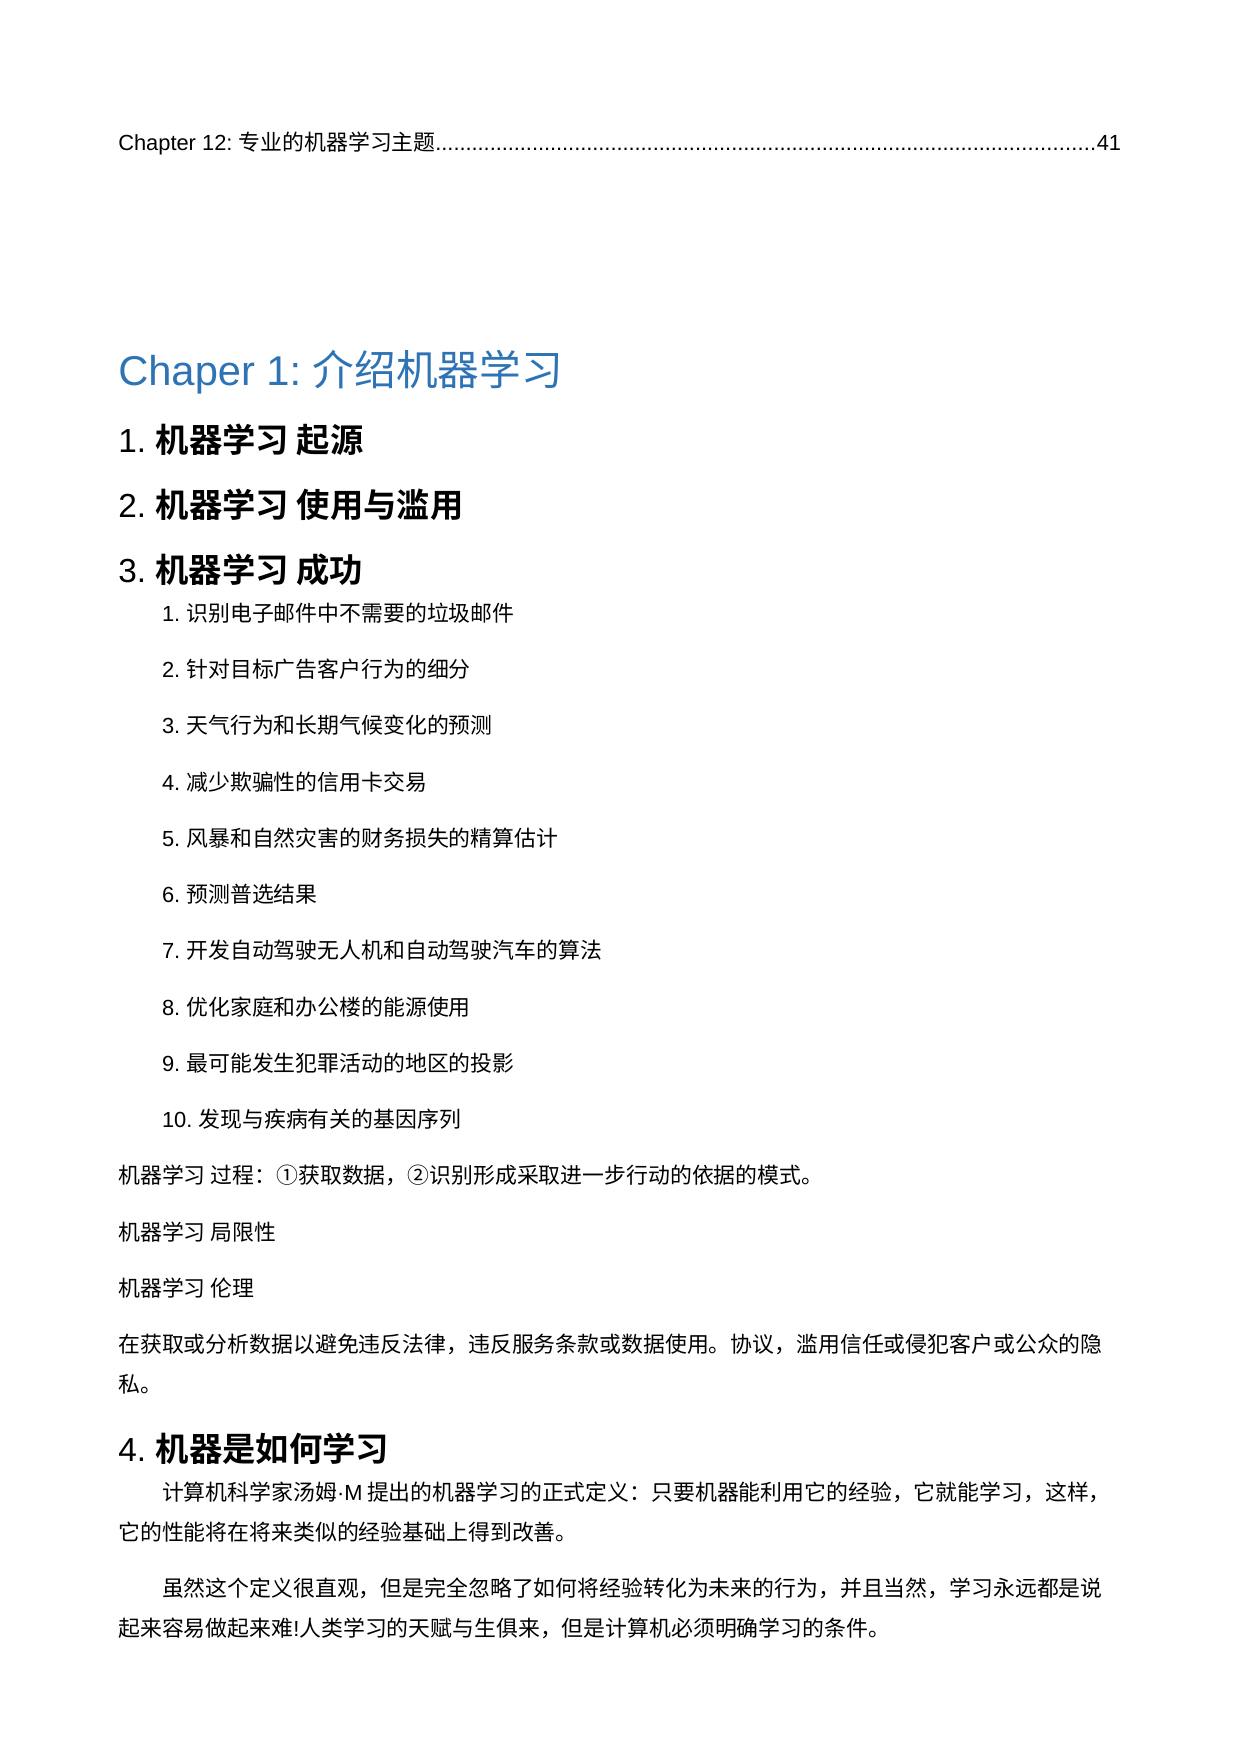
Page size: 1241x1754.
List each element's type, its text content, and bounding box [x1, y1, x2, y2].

text 4. 减少欺骗性的信用卡交易 [162, 764, 1122, 796]
text 3. 天气行为和长期气候变化的预测 [162, 708, 1122, 740]
text 1. 识别电子邮件中不需要的垃圾邮件 [162, 596, 1122, 627]
text 8. 优化家庭和办公楼的能源使用 [162, 989, 1122, 1021]
text 9. 最可能发生犯罪活动的地区的投影 [162, 1046, 1122, 1077]
subtitle Chaper 1: 介绍机器学习 [118, 337, 1122, 397]
text 机器学习 伦理 [118, 1271, 1122, 1302]
subtitle 机器学习 使用与滥用 [118, 478, 1122, 527]
subtitle 机器学习 起源 [118, 413, 1122, 462]
text 机器学习 过程：①获取数据，②识别形成采取进一步行动的依据的模式。 [118, 1158, 1122, 1190]
text 7. 开发自动驾驶无人机和自动驾驶汽车的算法 [162, 933, 1122, 965]
text 10. 发现与疾病有关的基因序列 [162, 1102, 1122, 1134]
text 虽然这个定义很直观，但是完全忽略了如何将经验转化为未来的行为，并且当然，学习永远都是说起来容易做起来难!人类学习的天赋与生俱来，但是计算机必须明确学习的条件。 [118, 1571, 1122, 1642]
text 5. 风暴和自然灾害的财务损失的精算估计 [162, 821, 1122, 852]
text 机器学习 局限性 [118, 1214, 1122, 1246]
text 计算机科学家汤姆·M提出的机器学习的正式定义：只要机器能利用它的经验，它就能学习，这样，它的性能将在将来类似的经验基础上得到改善。 [118, 1475, 1122, 1546]
text Chapter 12: 专业的机器学习主题 41 [118, 124, 1122, 156]
text 在获取或分析数据以避免违反法律，违反服务条款或数据使用。协议，滥用信任或侵犯客户或公众的隐私。 [118, 1327, 1122, 1398]
text 6. 预测普选结果 [162, 877, 1122, 909]
subtitle 3. 机器学习 成功 [118, 543, 1122, 592]
text 2. 针对目标广告客户行为的细分 [162, 652, 1122, 684]
subtitle 机器是如何学习 [118, 1423, 1122, 1471]
